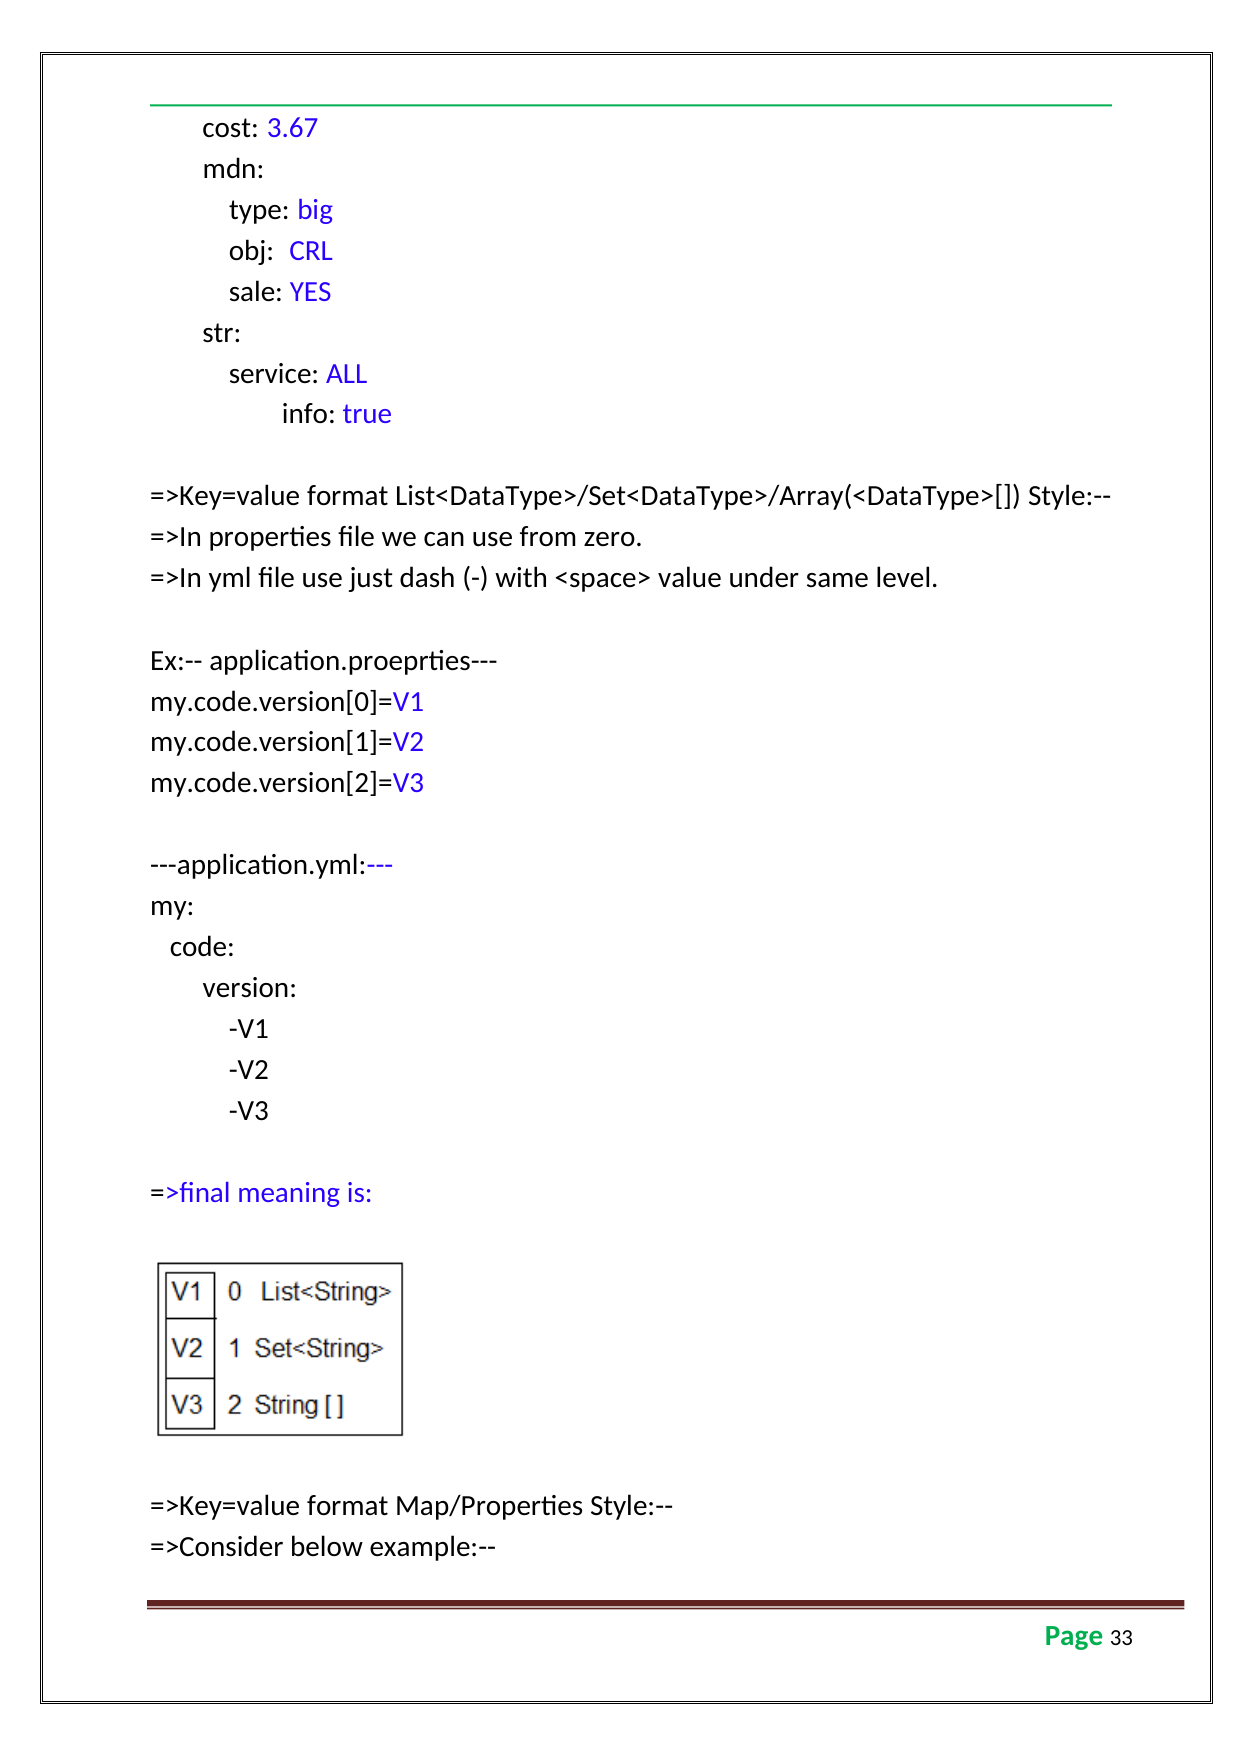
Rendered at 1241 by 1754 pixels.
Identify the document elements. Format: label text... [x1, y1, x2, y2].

text -V1 [228, 1010, 1210, 1046]
text cost: 3.67 mdn: [202, 109, 318, 185]
text info: true [282, 395, 1210, 431]
text version: [202, 969, 1210, 1005]
text =>Key=value format Map/Properties Style:-- [150, 1487, 1210, 1523]
text type: big obj: CRL sale: YES [228, 191, 333, 308]
text code: [169, 928, 1210, 964]
text ---application.yml:--- my: [150, 846, 396, 923]
text service: ALL [228, 355, 1210, 390]
text =>Consider below example:-- [150, 1528, 1210, 1564]
text -V2 [228, 1051, 1210, 1087]
text =>Key=value format List<DataType>/Set<DataType>/Array(<DataType>[]) Style:-- [150, 477, 1210, 513]
text =>In yml file use just dash (-) with <space> value under same level. [150, 559, 1210, 595]
text str: [202, 314, 1210, 349]
text =>final meaning is: [150, 1174, 1210, 1209]
text -V3 [228, 1092, 1210, 1128]
text Ex:-- application.proeprties--- my.code.version[0]=V1 my.code.version[1]=V2 my.code.version[2]=V3 [150, 642, 501, 800]
text =>In properties file we can use from zero. [150, 518, 1210, 554]
picture [153, 1256, 411, 1444]
